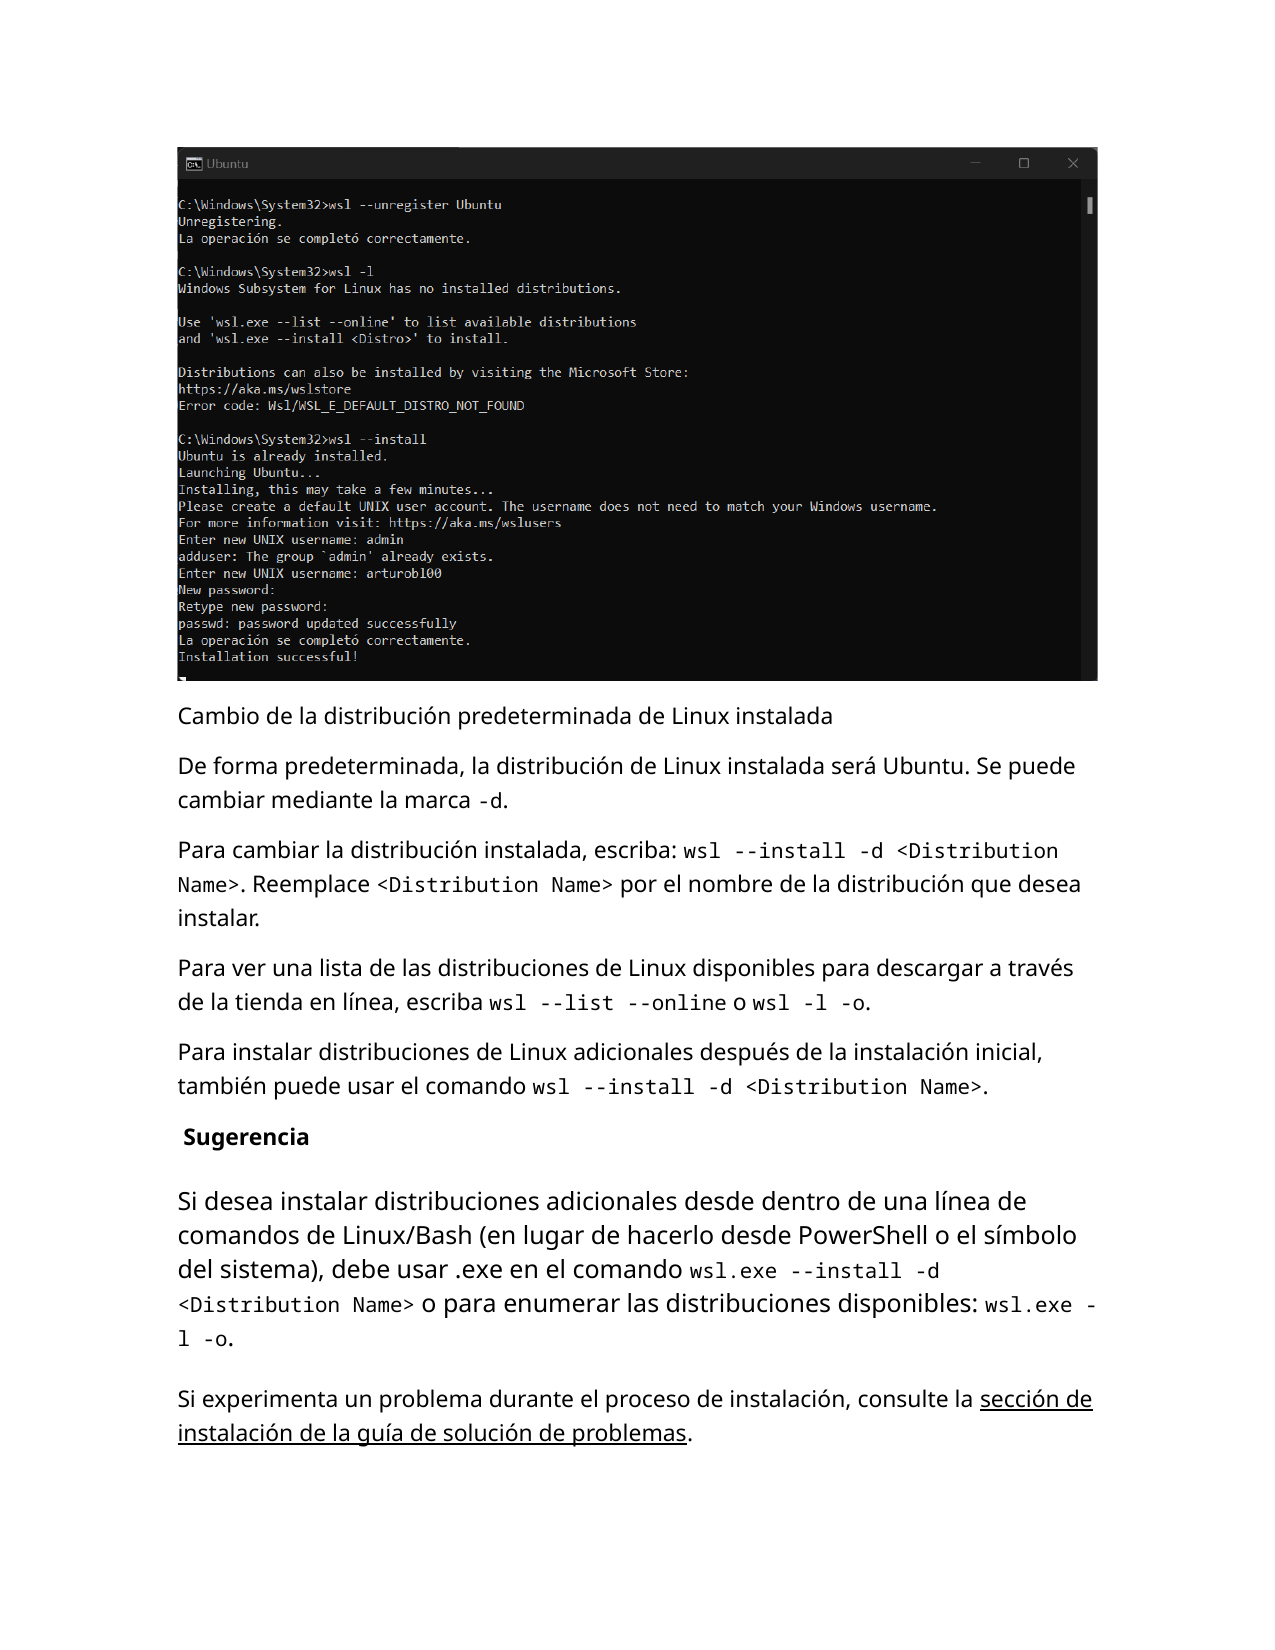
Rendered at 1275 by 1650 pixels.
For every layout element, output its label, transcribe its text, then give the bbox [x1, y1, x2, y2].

text Para cambiar la distribución instalada, escriba: wsl --install -d <Distribution Name>. Reemplace <Distribution Name> por el nombre de la distribución que desea instalar. [177, 834, 1098, 933]
text Si desea instalar distribuciones adicionales desde dentro de una línea de comandos de Linux/Bash (en lugar de hacerlo desde PowerShell o el símbolo del sistema), debe usar .exe en el comando wsl.exe --install -d <Distribution Name> o para enumerar las distribuciones disponibles: wsl.exe -l -o. [177, 1183, 1098, 1354]
text Sugerencia [177, 1121, 1098, 1152]
text Para ver una lista de las distribuciones de Linux disponibles para descargar a través de la tienda en línea, escriba wsl --list --online o wsl -l -o. [177, 952, 1098, 1017]
text Para instalar distribuciones de Linux adicionales después de la instalación inicial, también puede usar el comando wsl --install -d <Distribution Name>. [177, 1036, 1098, 1101]
text Cambio de la distribución predeterminada de Linux instalada [177, 700, 1098, 731]
picture [177, 147, 1098, 681]
text Si experimenta un problema durante el proceso de instalación, consulte la sección de instalación de la guía de solución de problemas. [177, 1383, 1098, 1448]
text De forma predeterminada, la distribución de Linux instalada será Ubuntu. Se puede cambiar mediante la marca -d. [177, 750, 1098, 815]
